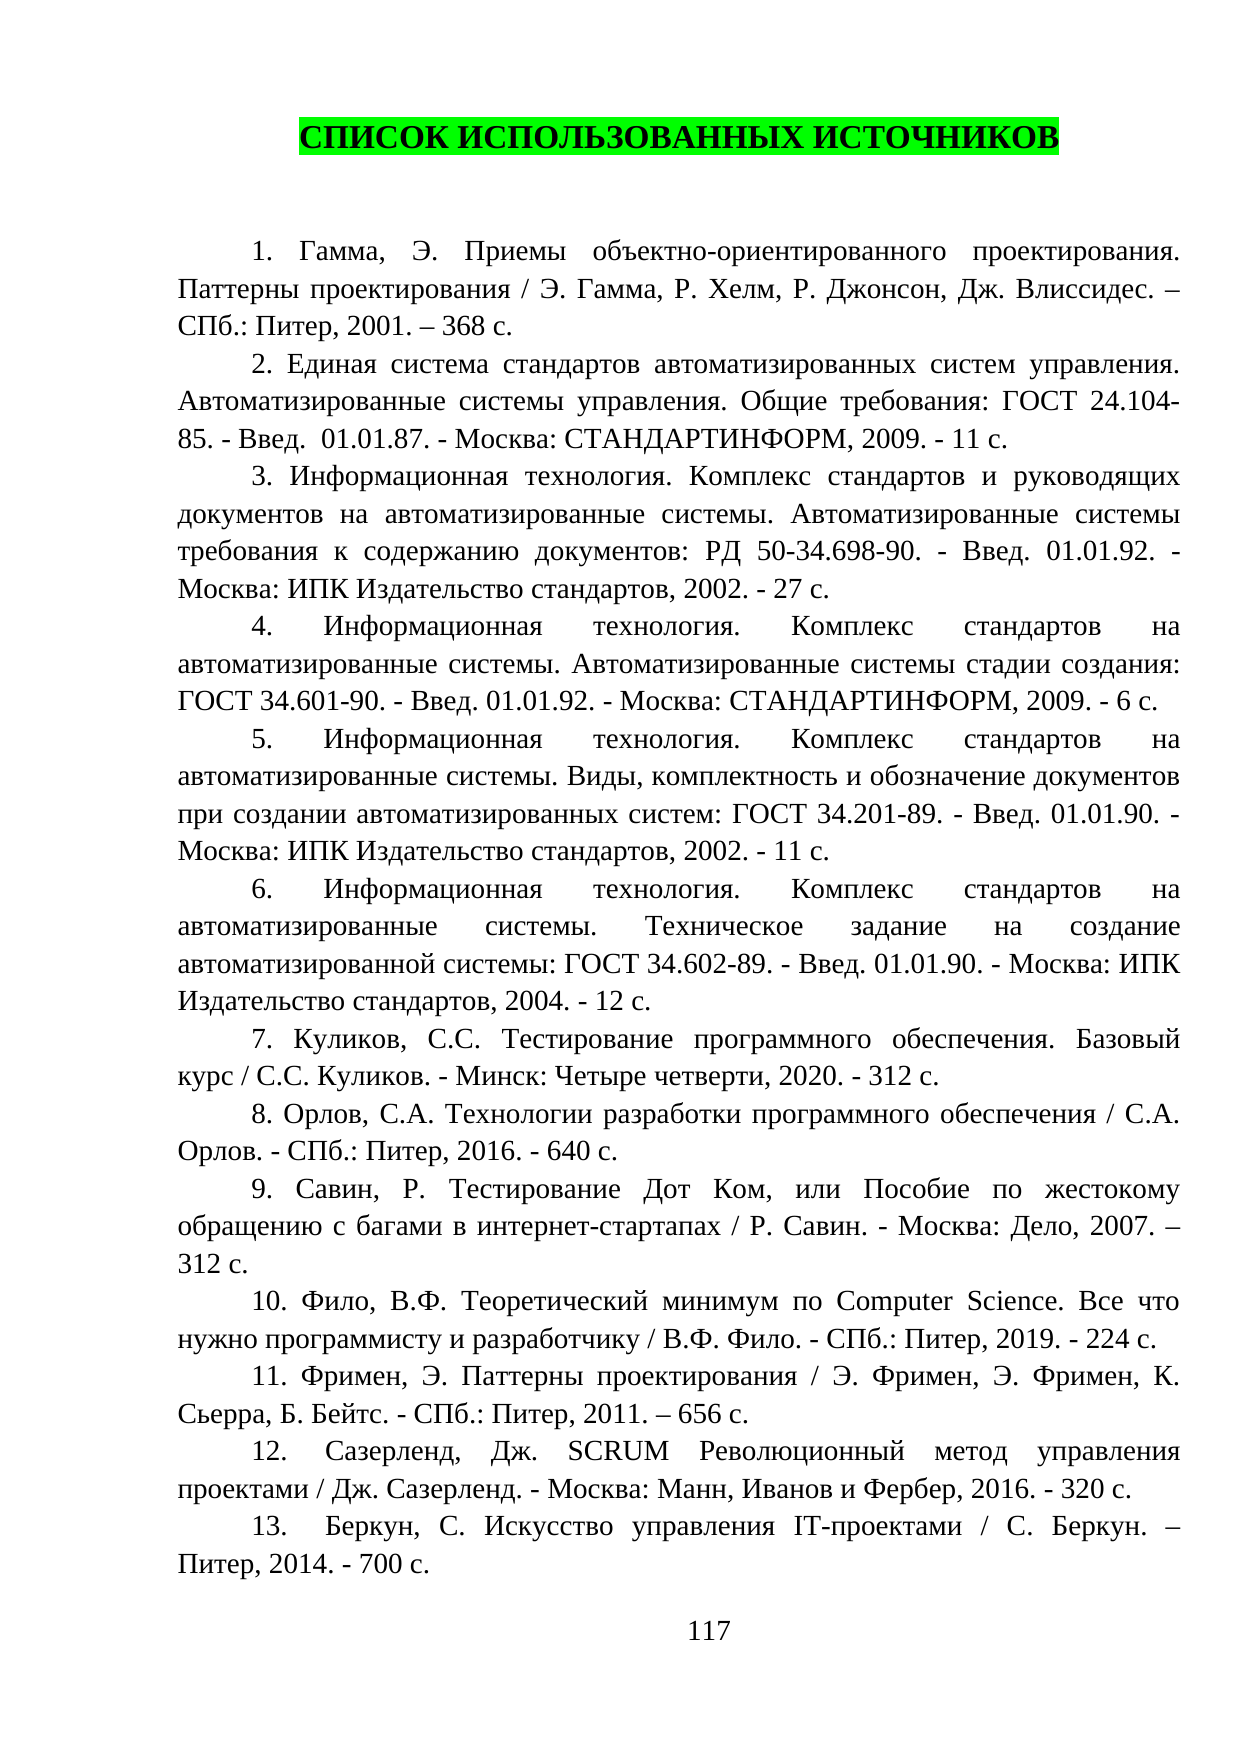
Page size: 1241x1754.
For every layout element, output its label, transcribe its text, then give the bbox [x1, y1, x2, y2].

text 10. Фило, В.Ф. Теоретический минимум по Computer Science. Все что нужно программисту и разработчику / В.Ф. Фило. - СПб.: Питер, 2019. - 224 с. [177, 1281, 1181, 1356]
text 5. Информационная технология. Комплекс стандартов на автоматизированные системы. Виды, комплектность и обозначение документов при создании автоматизированных систем: ГОСТ 34.201-89. - Введ. 01.01.90. - Москва: ИПК Издательство стандартов, 2002. - 11 с. [177, 718, 1181, 868]
text 1. Гамма, Э. Приемы объектно-ориентированного проектирования. Паттерны проектирования / Э. Гамма, Р. Хелм, Р. Джонсон, Дж. Влиссидес. – СПб.: Питер, 2001. – 368 с. [177, 231, 1181, 343]
text 13. Беркун, С. Искусство управления IT-проектами / С. Беркун. – Питер, 2014. - 700 с. [177, 1506, 1181, 1581]
text 8. Орлов, С.А. Технологии разработки программного обеспечения / С.А. Орлов. - СПб.: Питер, 2016. - 640 с. [177, 1093, 1181, 1168]
text 7. Куликов, С.С. Тестирование программного обеспечения. Базовый курс / С.С. Куликов. - Минск: Четыре четверти, 2020. - 312 с. [177, 1018, 1181, 1093]
text 2. Единая система стандартов автоматизированных систем управления. Автоматизированные системы управления. Общие требования: ГОСТ 24.104-85. - Введ. 01.01.87. - Москва: СТАНДАРТИНФОРМ, 2009. - 11 с. [177, 343, 1181, 456]
text 3. Информационная технология. Комплекс стандартов и руководящих документов на автоматизированные системы. Автоматизированные системы требования к содержанию документов: РД 50-34.698-90. - Введ. 01.01.92. - Москва: ИПК Издательство стандартов, 2002. - 27 с. [177, 456, 1181, 606]
text 12. Сазерленд, Дж. SCRUM Революционный метод управления проектами / Дж. Сазерленд. - Москва: Манн, Иванов и Фербер, 2016. - 320 с. [177, 1431, 1181, 1506]
text СПИСОК ИСПОЛЬЗОВАННЫХ ИСТОЧНИКОВ [177, 118, 1181, 156]
text 4. Информационная технология. Комплекс стандартов на автоматизированные системы. Автоматизированные системы стадии создания: ГОСТ 34.601-90. - Введ. 01.01.92. - Москва: СТАНДАРТИНФОРМ, 2009. - 6 с. [177, 606, 1181, 718]
text 9. Савин, Р. Тестирование Дот Ком, или Пособие по жестокому обращению с багами в интернет-стартапах / Р. Савин. - Москва: Дело, 2007. – 312 с. [177, 1168, 1181, 1281]
text 11. Фримен, Э. Паттерны проектирования / Э. Фримен, Э. Фримен, К. Сьерра, Б. Бейтс. - СПб.: Питер, 2011. – 656 с. [177, 1356, 1181, 1431]
text 6. Информационная технология. Комплекс стандартов на автоматизированные системы. Техническое задание на создание автоматизированной системы: ГОСТ 34.602-89. - Введ. 01.01.90. - Москва: ИПК Издательство стандартов, 2004. - 12 с. [177, 868, 1181, 1018]
